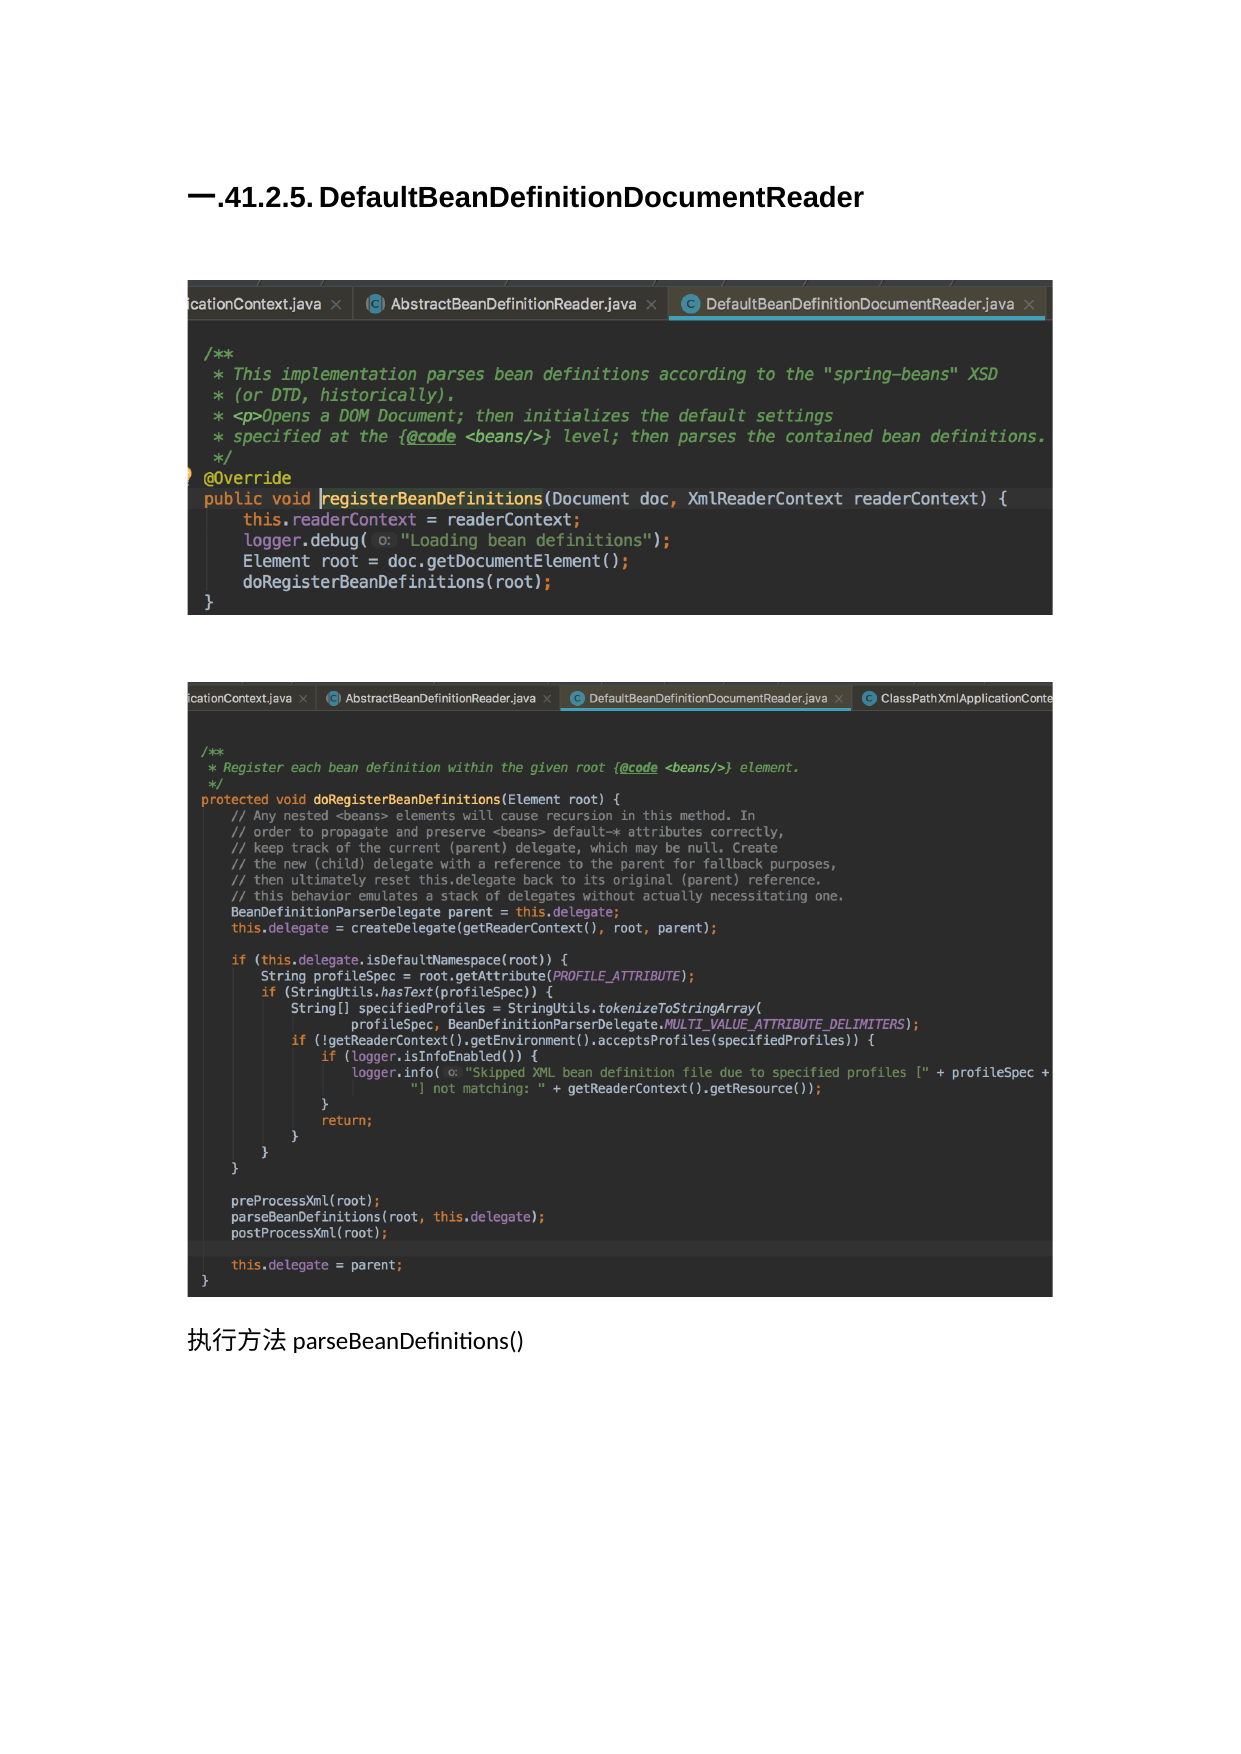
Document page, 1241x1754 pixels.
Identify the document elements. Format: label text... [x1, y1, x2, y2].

picture [187, 280, 1053, 615]
subtitle DefaultBeanDefinitionDocumentReader [187, 162, 1053, 227]
text 执行方法parseBeanDefinitions() [187, 1306, 1053, 1371]
picture [187, 682, 1053, 1297]
